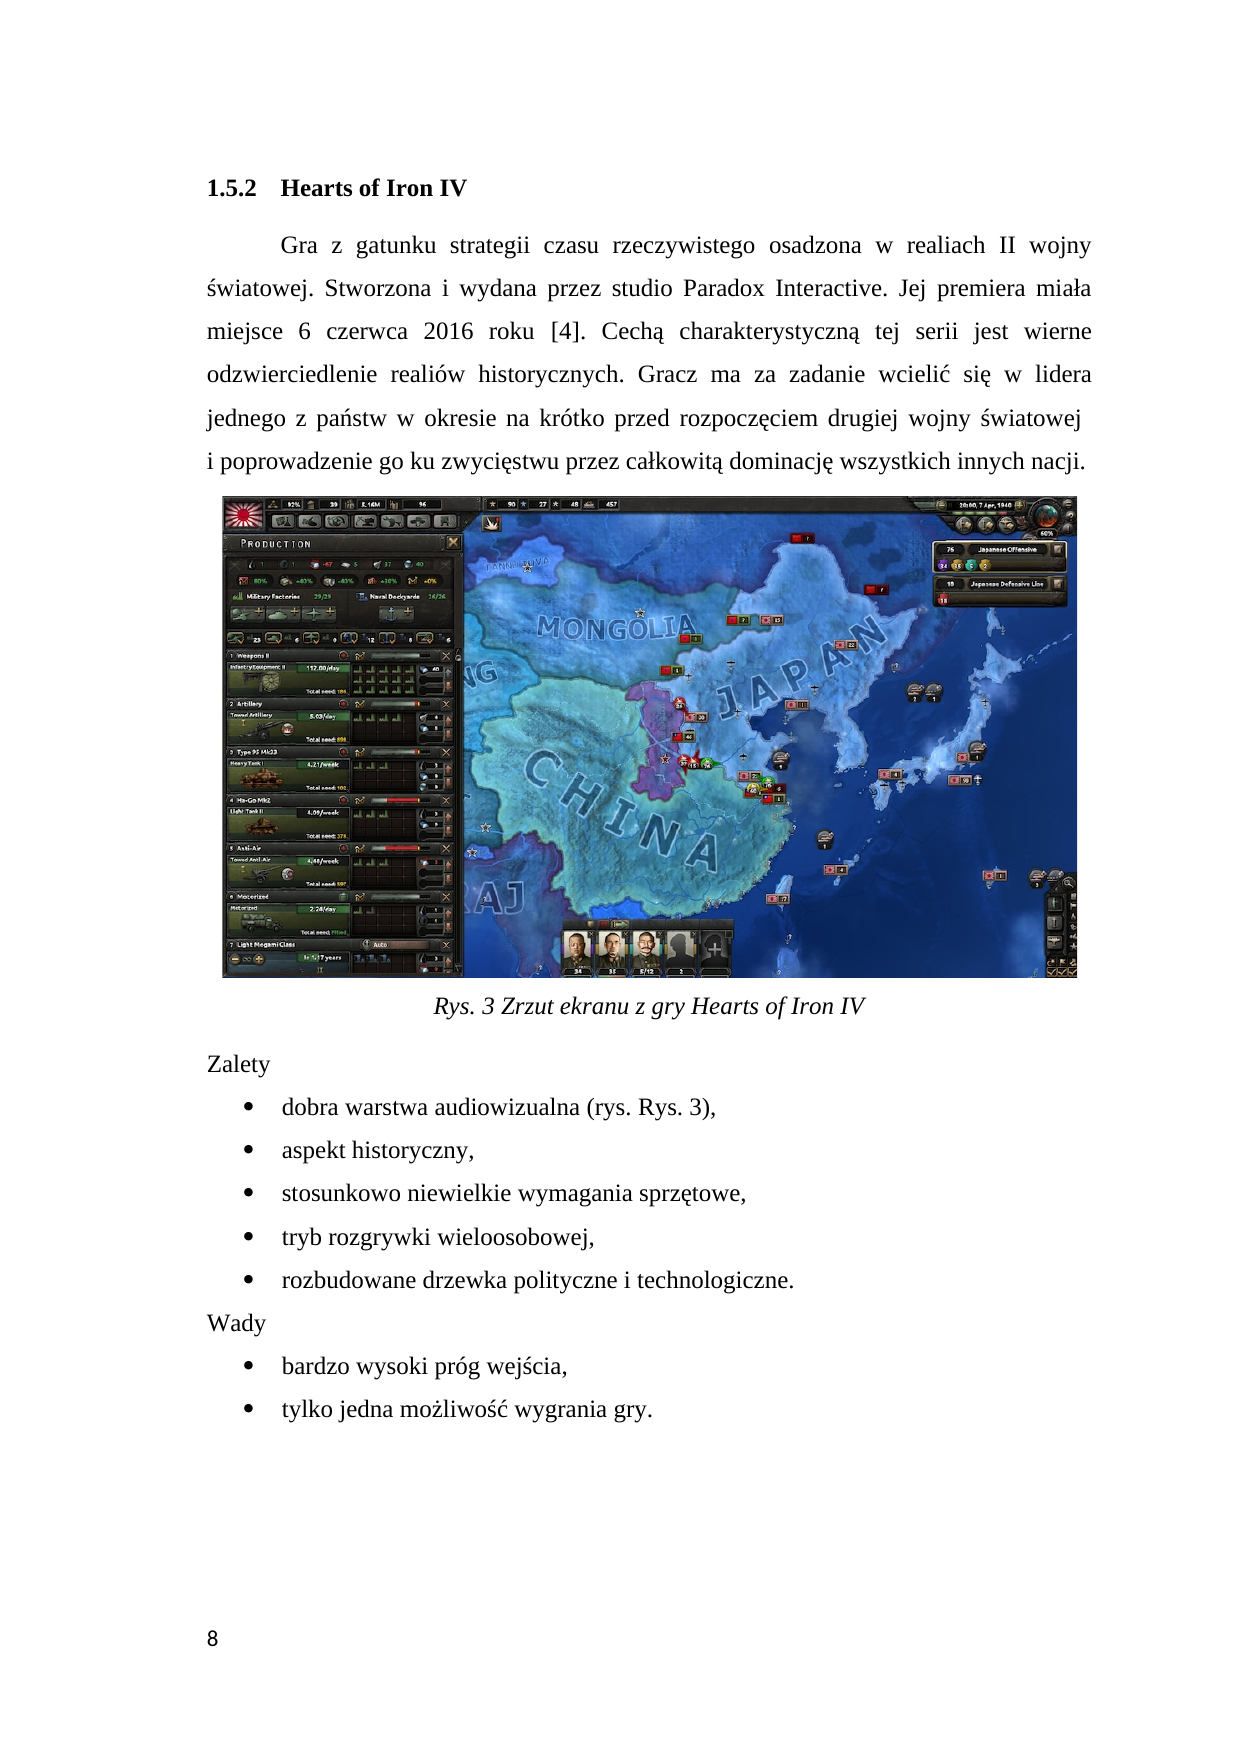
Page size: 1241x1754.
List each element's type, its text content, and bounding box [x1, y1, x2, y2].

text Gra z gatunku strategii czasu rzeczywistego osadzona w realiach II wojny światowej. Stworzona i wydana przez studio Paradox Interactive. Jej premiera miała miejsce 6 czerwca 2016 roku . Cechą charakterystyczną tej serii jest wierne odzwierciedlenie realiów historycznych. Gracz ma za zadanie wcielić się w lidera jednego z państw w okresie na krótko przed rozpoczęciem drugiej wojny światowej i poprowadzenie go ku zwycięstwu przez całkowitą dominację wszystkich innych nacji. [207, 230, 1093, 474]
picture [222, 496, 1078, 978]
list bardzo wysoki próg wejścia, [244, 1351, 1093, 1380]
text Zalety [207, 1049, 1093, 1078]
subtitle 1.5.2 Hearts of Iron IV [207, 173, 1093, 201]
list tylko jedna możliwość wygrania gry. [244, 1394, 1093, 1423]
list aspekt historyczny, [244, 1135, 1093, 1164]
list stosunkowo niewielkie wymagania sprzętowe, [244, 1178, 1093, 1207]
text Wady [207, 1308, 1093, 1337]
list tryb rozgrywki wieloosobowej, [244, 1222, 1093, 1250]
list rozbudowane drzewka polityczne i technologiczne. [244, 1265, 1093, 1293]
